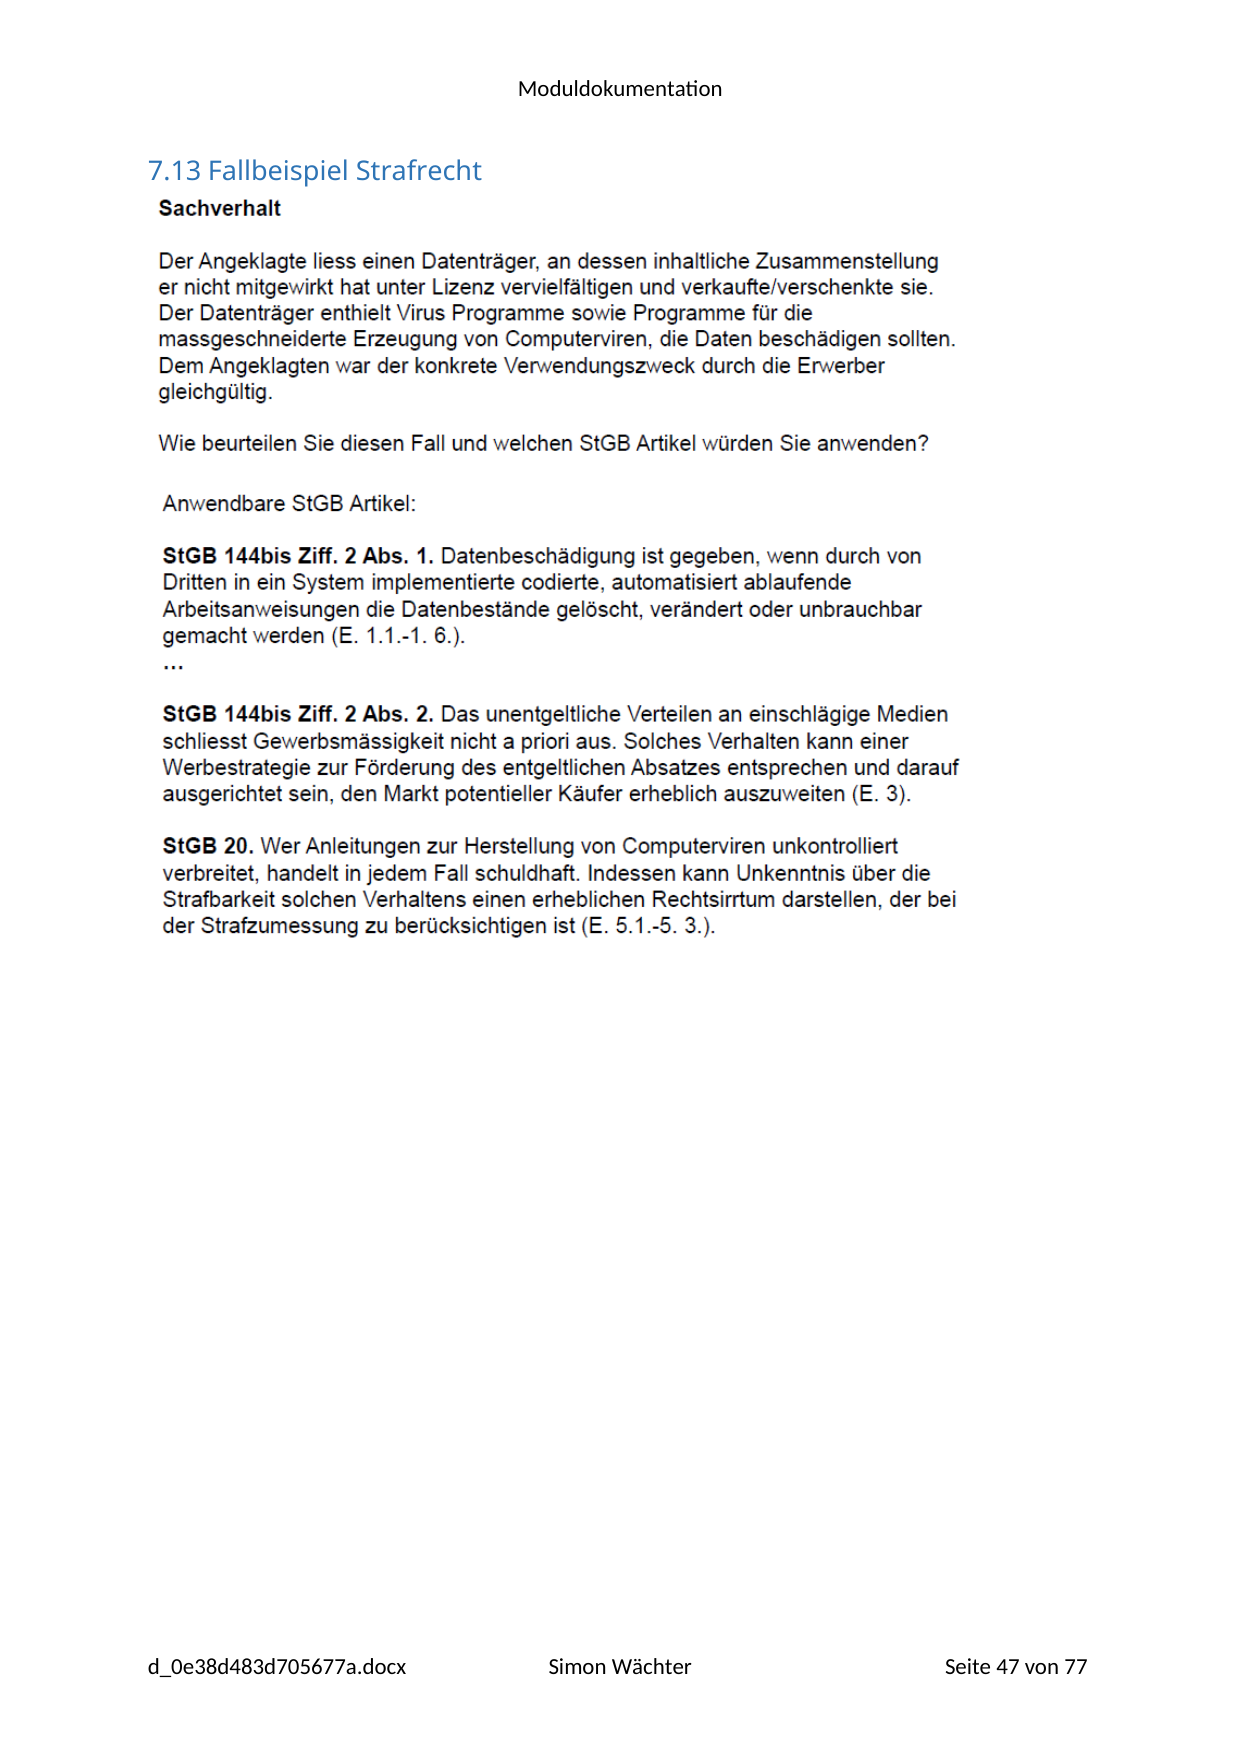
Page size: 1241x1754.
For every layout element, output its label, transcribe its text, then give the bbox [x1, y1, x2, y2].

picture [147, 485, 976, 943]
subtitle Fallbeispiel Strafrecht [148, 152, 1093, 189]
picture [147, 191, 970, 467]
